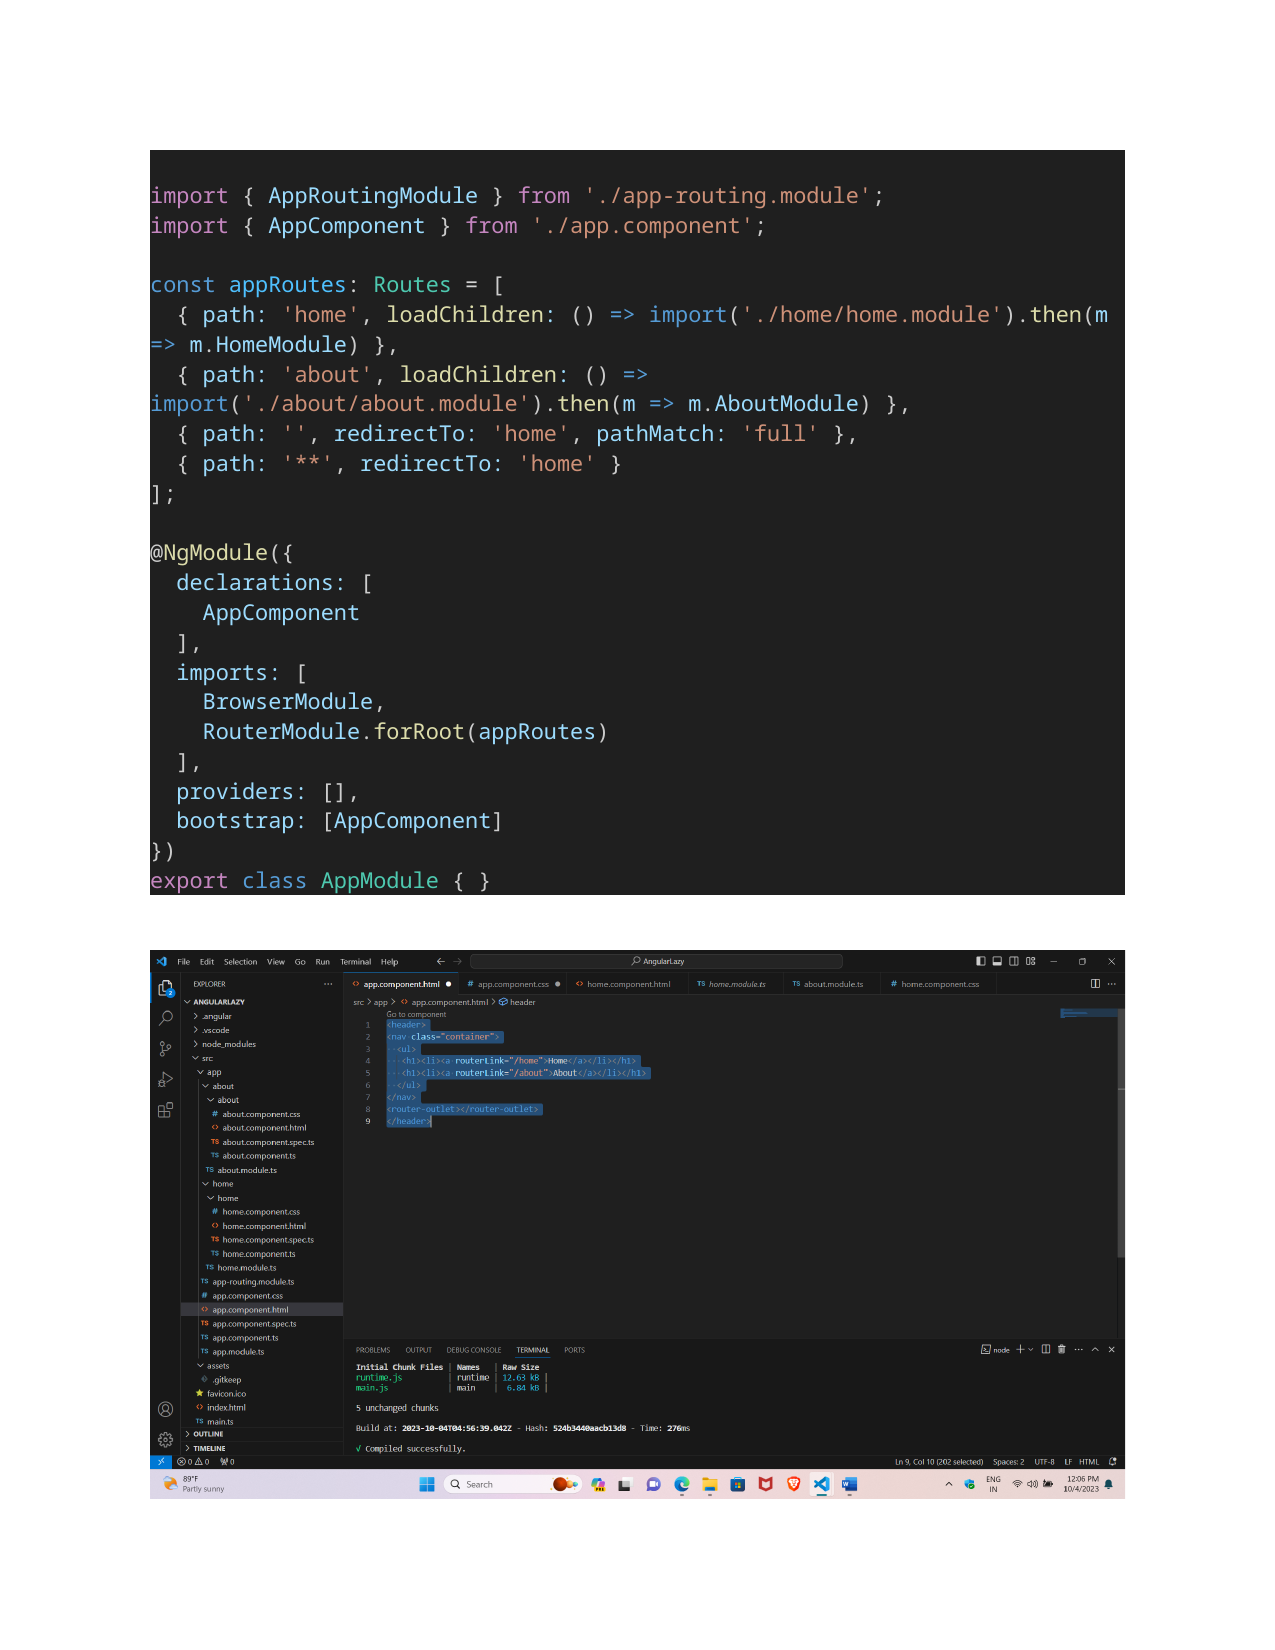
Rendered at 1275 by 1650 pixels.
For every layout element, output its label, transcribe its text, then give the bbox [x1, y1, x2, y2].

text import { AppComponent } from './app.component'; [150, 209, 1125, 239]
text export class AppModule { } [150, 865, 1125, 895]
text { path: '', redirectTo: 'home', pathMatch: 'full' }, [150, 418, 1125, 448]
text const appRoutes: Routes = [ [150, 269, 1125, 299]
text }) [150, 835, 1125, 865]
text providers: [], [150, 776, 1125, 805]
text BrowserModule, [150, 686, 1125, 716]
text imports: [ [150, 656, 1125, 686]
text { path: 'about', loadChildren: () => import('./about/about.module').then(m => m.AboutModule) }, [150, 358, 1125, 418]
text RouterModule.forRoot(appRoutes) [150, 716, 1125, 746]
text ], [150, 746, 1125, 776]
picture [150, 950, 1125, 1499]
text declarations: [ [150, 567, 1125, 597]
text bootstrap: [AppComponent] [150, 805, 1125, 835]
text { path: '**', redirectTo: 'home' } [150, 448, 1125, 478]
text AppComponent [150, 597, 1125, 627]
text @NgModule({ [150, 537, 1125, 567]
text import { AppRoutingModule } from './app-routing.module'; [150, 180, 1125, 209]
text ]; [150, 478, 1125, 507]
text { path: 'home', loadChildren: () => import('./home/home.module').then(m => m.HomeModule) }, [150, 299, 1125, 358]
text ], [150, 627, 1125, 656]
